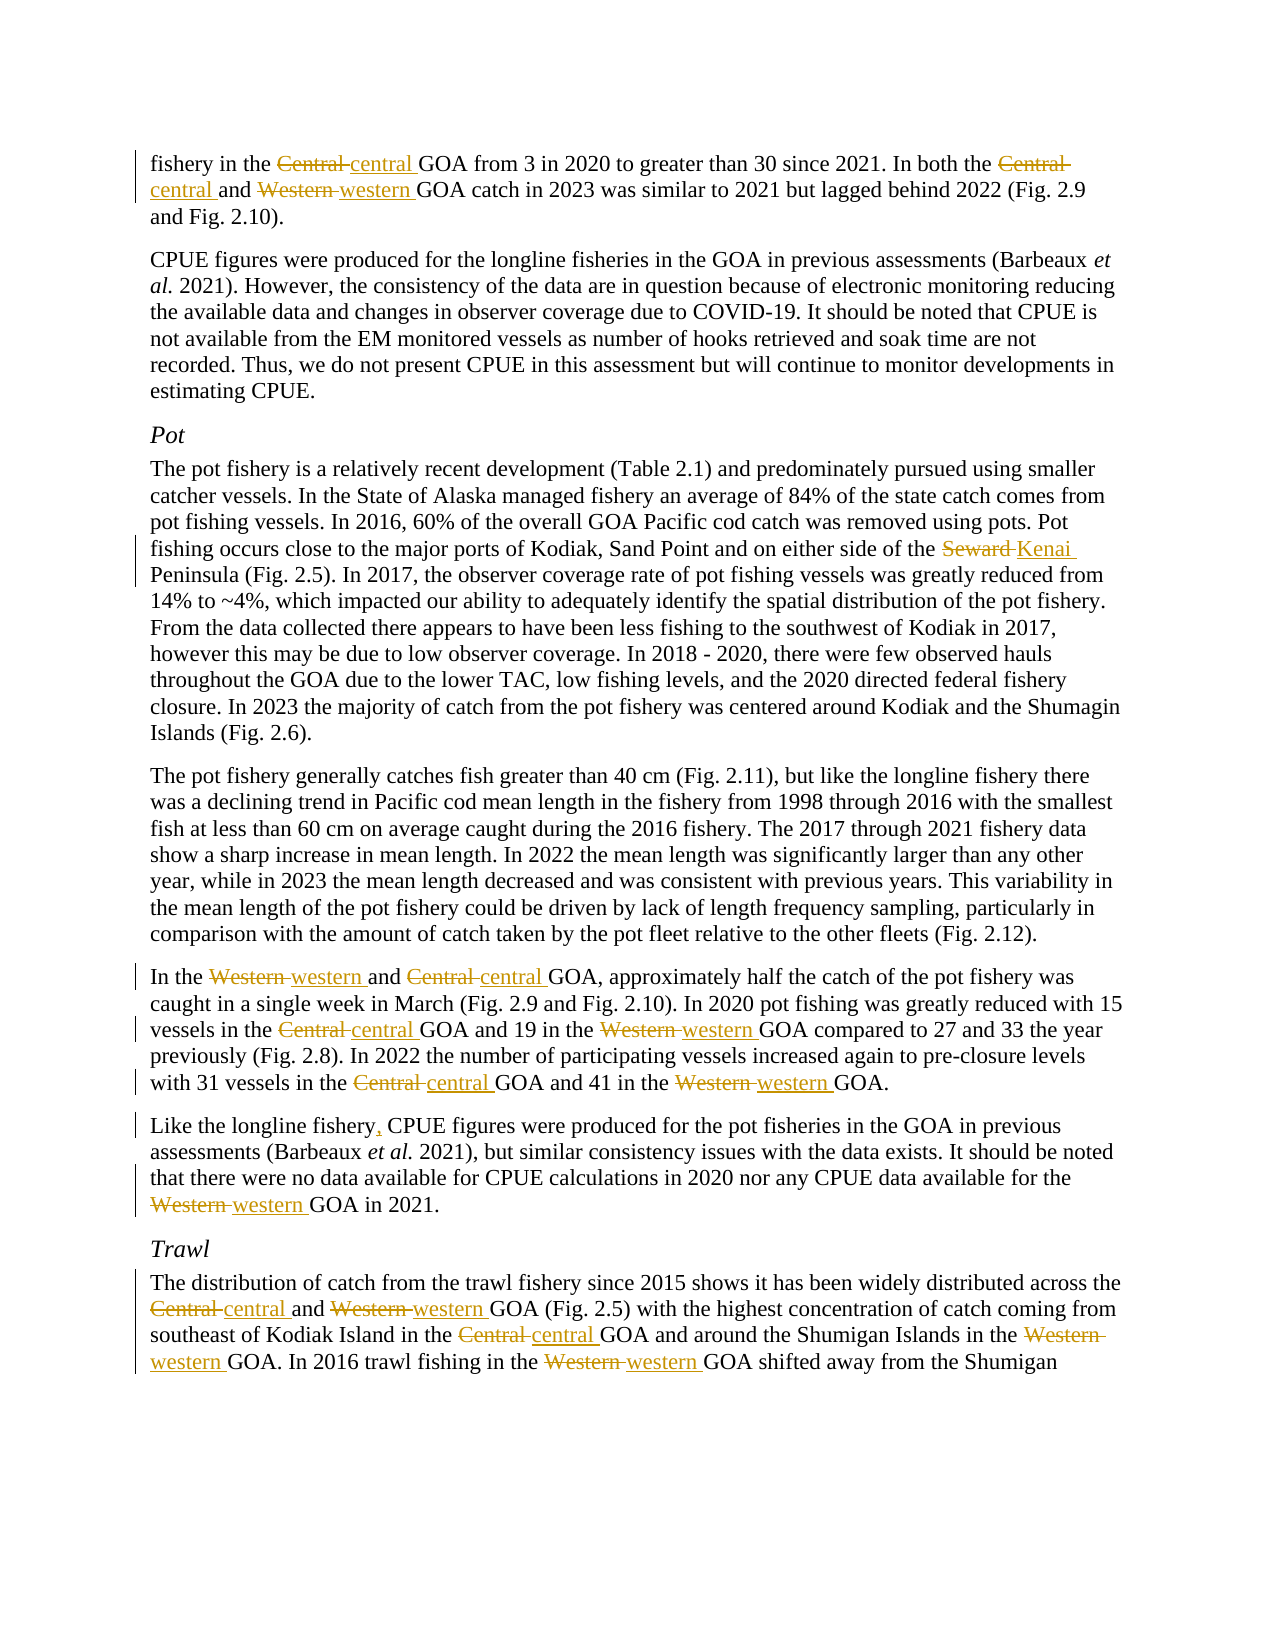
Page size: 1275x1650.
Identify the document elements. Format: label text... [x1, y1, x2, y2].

text In the and GOA, approximately half the catch of the pot fishery was caught in a single week in March (Fig. 2.9 and Fig. 2.10). In 2020 pot fishing was greatly reduced with 15 vessels in the GOA and 19 in the GOA compared to 27 and 33 the year previously (Fig. 2.8). In 2022 the number of participating vessels increased again to pre-closure levels with 31 vessels in the GOA and 41 in the GOA. [150, 963, 1125, 1095]
subtitle Pot [150, 421, 1125, 449]
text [150, 1269, 1125, 1374]
text The pot fishery is a relatively recent development (Table 2.1) and predominately pursued using smaller catcher vessels. In the State of Alaska managed fishery an average of 84% of the state catch comes from pot fishing vessels. In 2016, 60% of the overall GOA Pacific cod catch was removed using pots. Pot fishing occurs close to the major ports of Kodiak, Sand Point and on either side of the Peninsula (Fig. 2.5). In 2017, the observer coverage rate of pot fishing vessels was greatly reduced from 14% to ~4%, which impacted our ability to adequately identify the spatial distribution of the pot fishery. From the data collected there appears to have been less fishing to the southwest of Kodiak in 2017, however this may be due to low observer coverage. In 2018 - 2020, there were few observed hauls throughout the GOA due to the lower TAC, low fishing levels, and the 2020 directed federal fishery closure. In 2023 the majority of catch from the pot fishery was centered around Kodiak and the Shumagin Islands (Fig. 2.6). [150, 456, 1125, 745]
text Like the longline fishery CPUE figures were produced for the pot fisheries in the GOA in previous assessments (Barbeaux et al. 2021), but similar consistency issues with the data exists. It should be noted that there were no data available for CPUE calculations in 2020 nor any CPUE data available for the GOA in 2021. [150, 1112, 1125, 1217]
text The pot fishery generally catches fish greater than 40 cm (Fig. 2.11), but like the longline fishery there was a declining trend in Pacific cod mean length in the fishery from 1998 through 2016 with the smallest fish at less than 60 cm on average caught during the 2016 fishery. The 2017 through 2021 fishery data show a sharp increase in mean length. In 2022 the mean length was significantly larger than any other year, while in 2023 the mean length decreased and was consistent with previous years. This variability in the mean length of the pot fishery could be driven by lack of length frequency sampling, particularly in comparison with the amount of catch taken by the pot fleet relative to the other fleets (Fig. 2.12). [150, 762, 1125, 947]
subtitle Trawl [150, 1234, 1125, 1262]
text CPUE figures were produced for the longline fisheries in the GOA in previous assessments (Barbeaux et al. 2021). However, the consistency of the data are in question because of electronic monitoring reducing the available data and changes in observer coverage due to COVID-19. It should be noted that CPUE is not available from the EM monitored vessels as number of hooks retrieved and soak time are not recorded. Thus, we do not present CPUE in this assessment but will continue to monitor developments in estimating CPUE. [150, 246, 1125, 404]
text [150, 150, 1125, 229]
